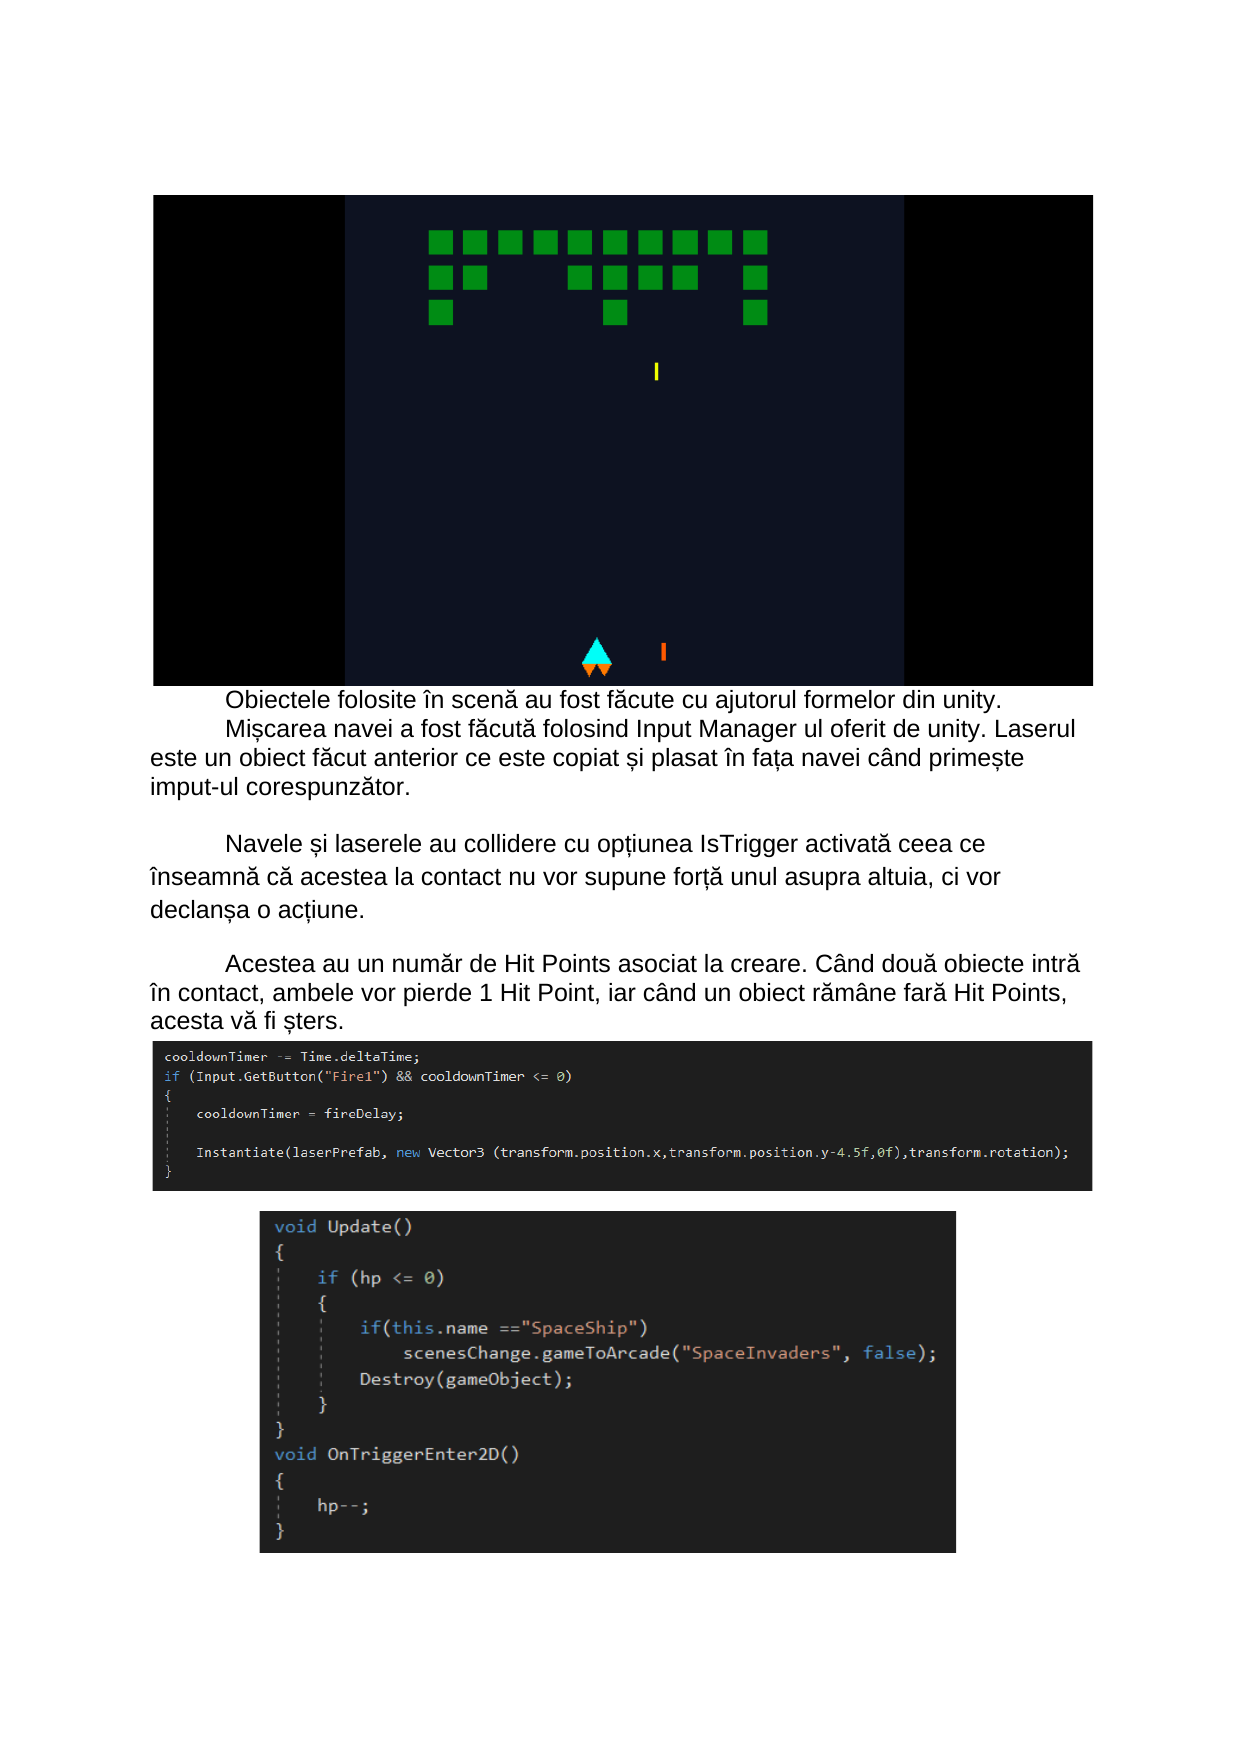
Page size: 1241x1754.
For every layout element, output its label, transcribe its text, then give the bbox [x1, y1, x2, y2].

text Navele și laserele au collidere cu opțiunea IsTrigger activată ceea ce înseamnă că acestea la contact nu vor supune forță unul asupra altuia, ci vor declanșa o acțiune. [150, 829, 1090, 924]
picture [153, 195, 1094, 686]
picture [259, 1211, 957, 1553]
text Acestea au un număr de Hit Points asociat la creare. Când două obiecte intră în contact, ambele vor pierde 1 Hit Point, iar când un obiect rămâne fară Hit Points, acesta vă fi șters. [150, 949, 1090, 1035]
picture [152, 1041, 1093, 1191]
text Mișcarea navei a fost făcută folosind Input Manager ul oferit de unity. Laserul este un obiect făcut anterior ce este copiat și plasat în fața navei când primește imput-ul corespunzător. [150, 714, 1090, 800]
